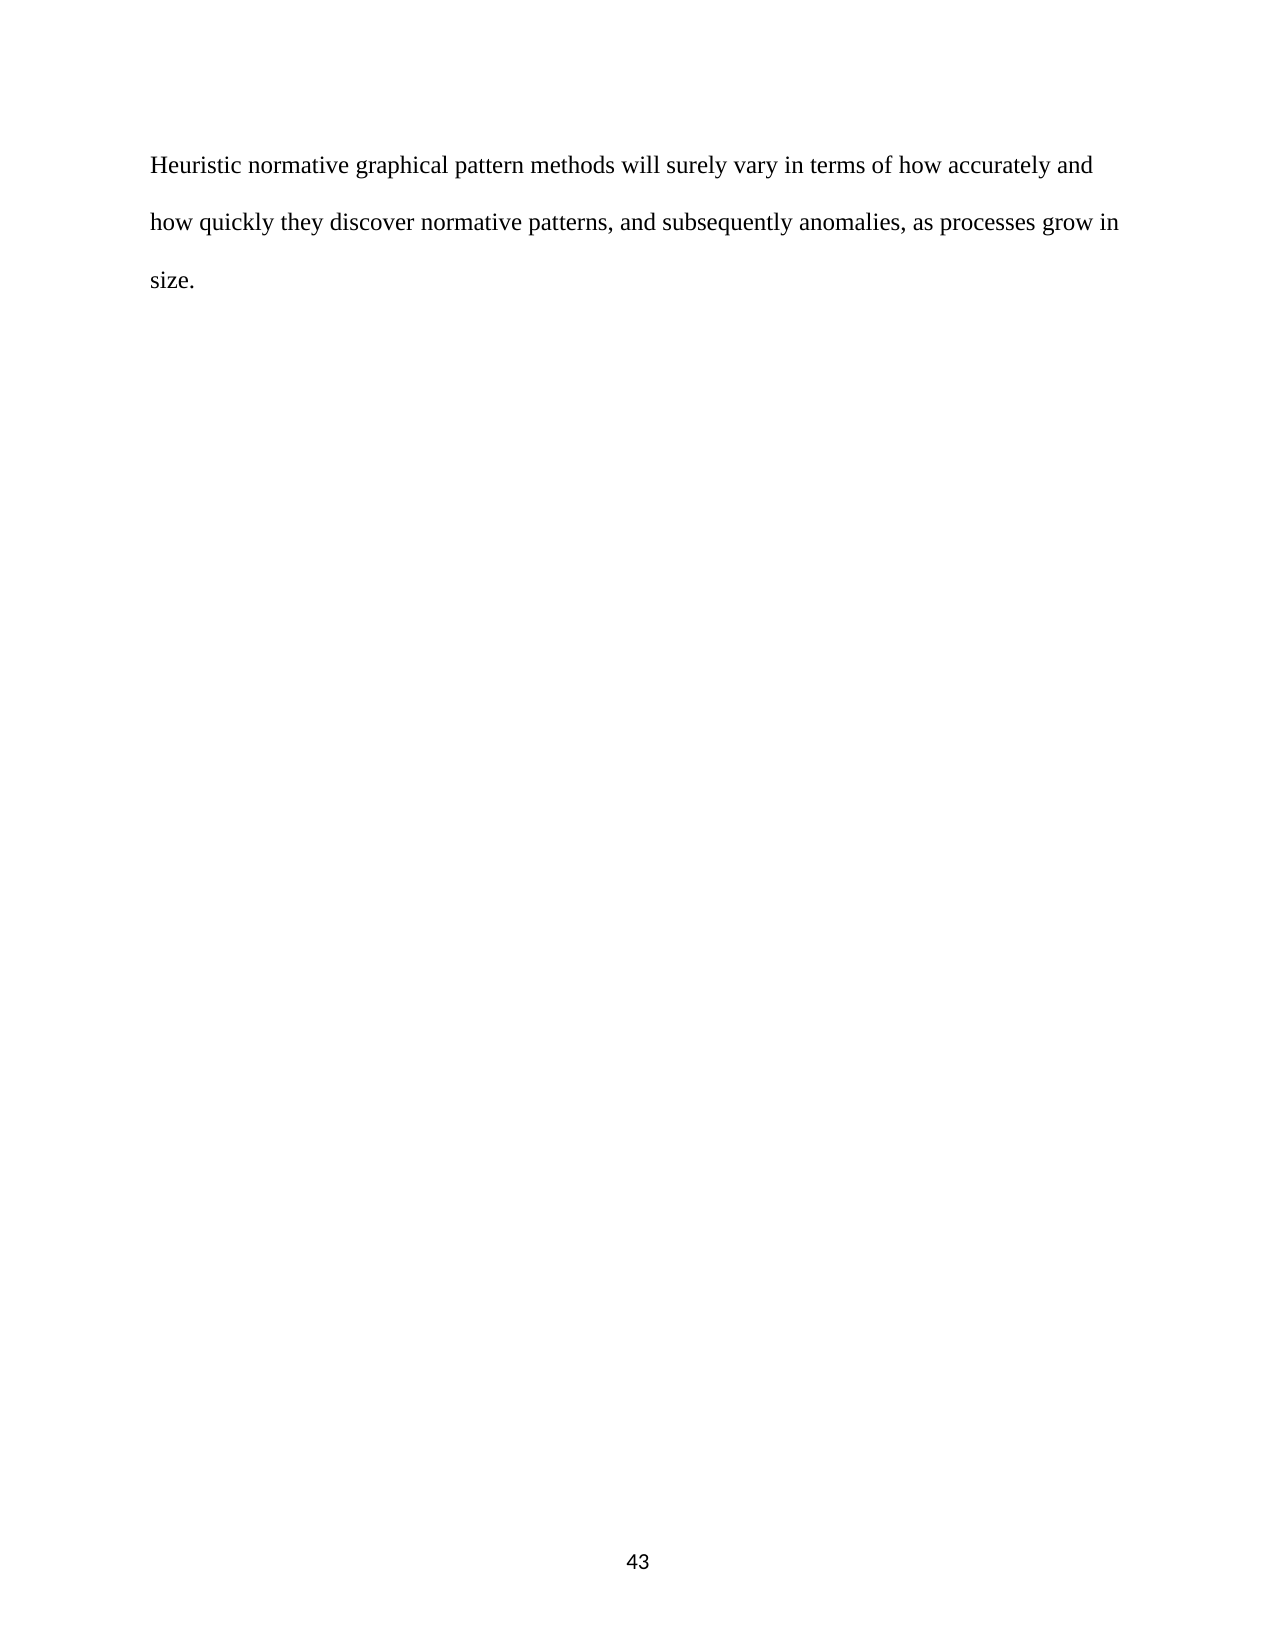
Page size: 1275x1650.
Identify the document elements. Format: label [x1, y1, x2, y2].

text [150, 150, 1125, 294]
